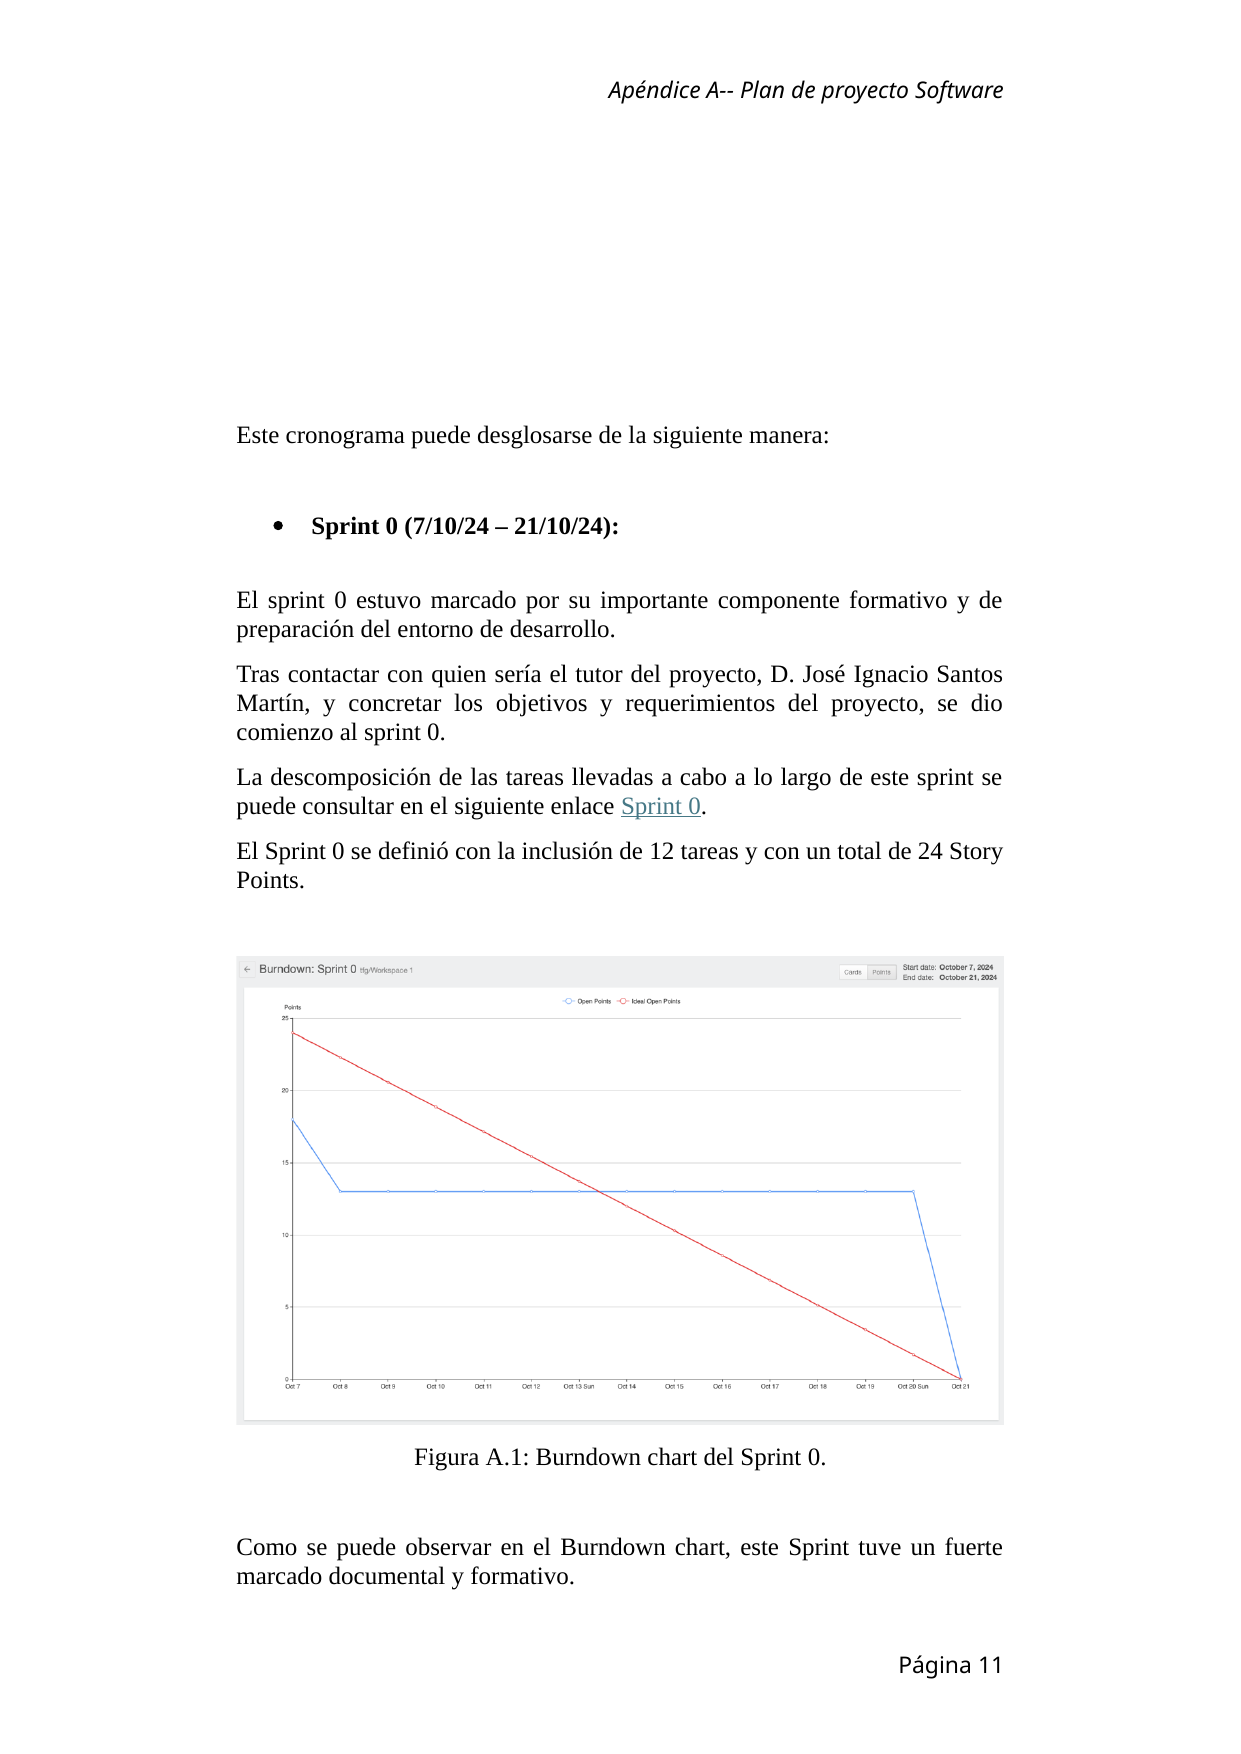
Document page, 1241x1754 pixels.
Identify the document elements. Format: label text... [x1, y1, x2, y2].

text El Sprint 0 se definió con la inclusión de 12 tareas y con un total de 24 Story Points. [236, 836, 1004, 894]
text La descomposición de las tareas llevadas a cabo a lo largo de este sprint se puede consultar en el siguiente enlace Sprint 0. [236, 762, 1004, 820]
text Tras contactar con quien sería el tutor del proyecto, D. José Ignacio Santos Martín, y concretar los objetivos y requerimientos del proyecto, se dio comienzo al sprint 0. [236, 659, 1004, 746]
text Figura A.1: Burndown chart del Sprint 0. [236, 1442, 1004, 1470]
text Este cronograma puede desglosarse de la siguiente manera: [236, 420, 1004, 449]
picture [236, 956, 1004, 1425]
text Como se puede observar en el Burndown chart, este Sprint tuve un fuerte marcado documental y formativo. [236, 1532, 1004, 1590]
list Sprint 0 (7/10/24 – 21/10/24): [274, 511, 1004, 540]
text El sprint 0 estuvo marcado por su importante componente formativo y de preparación del entorno de desarrollo. [236, 585, 1004, 643]
